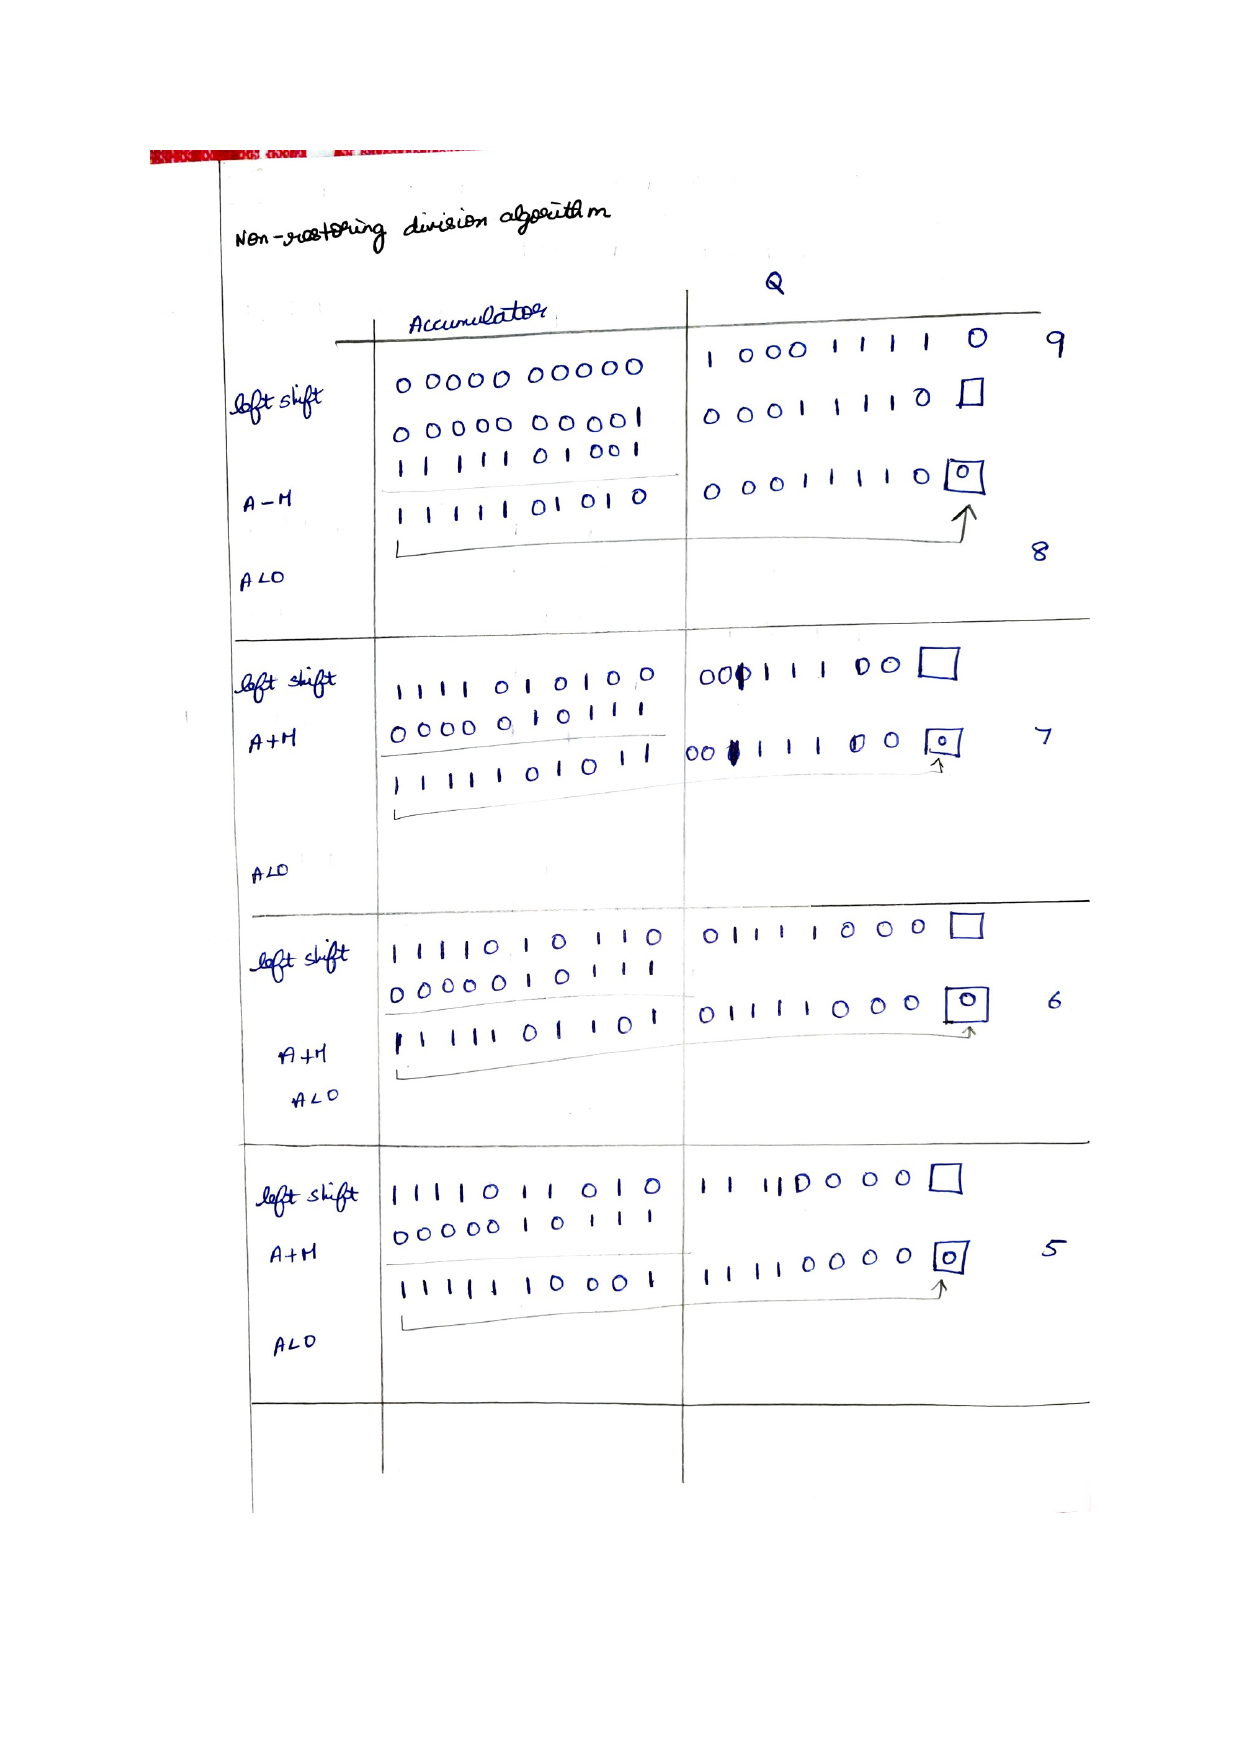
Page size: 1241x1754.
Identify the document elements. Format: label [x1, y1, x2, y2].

picture [150, 150, 1091, 1513]
